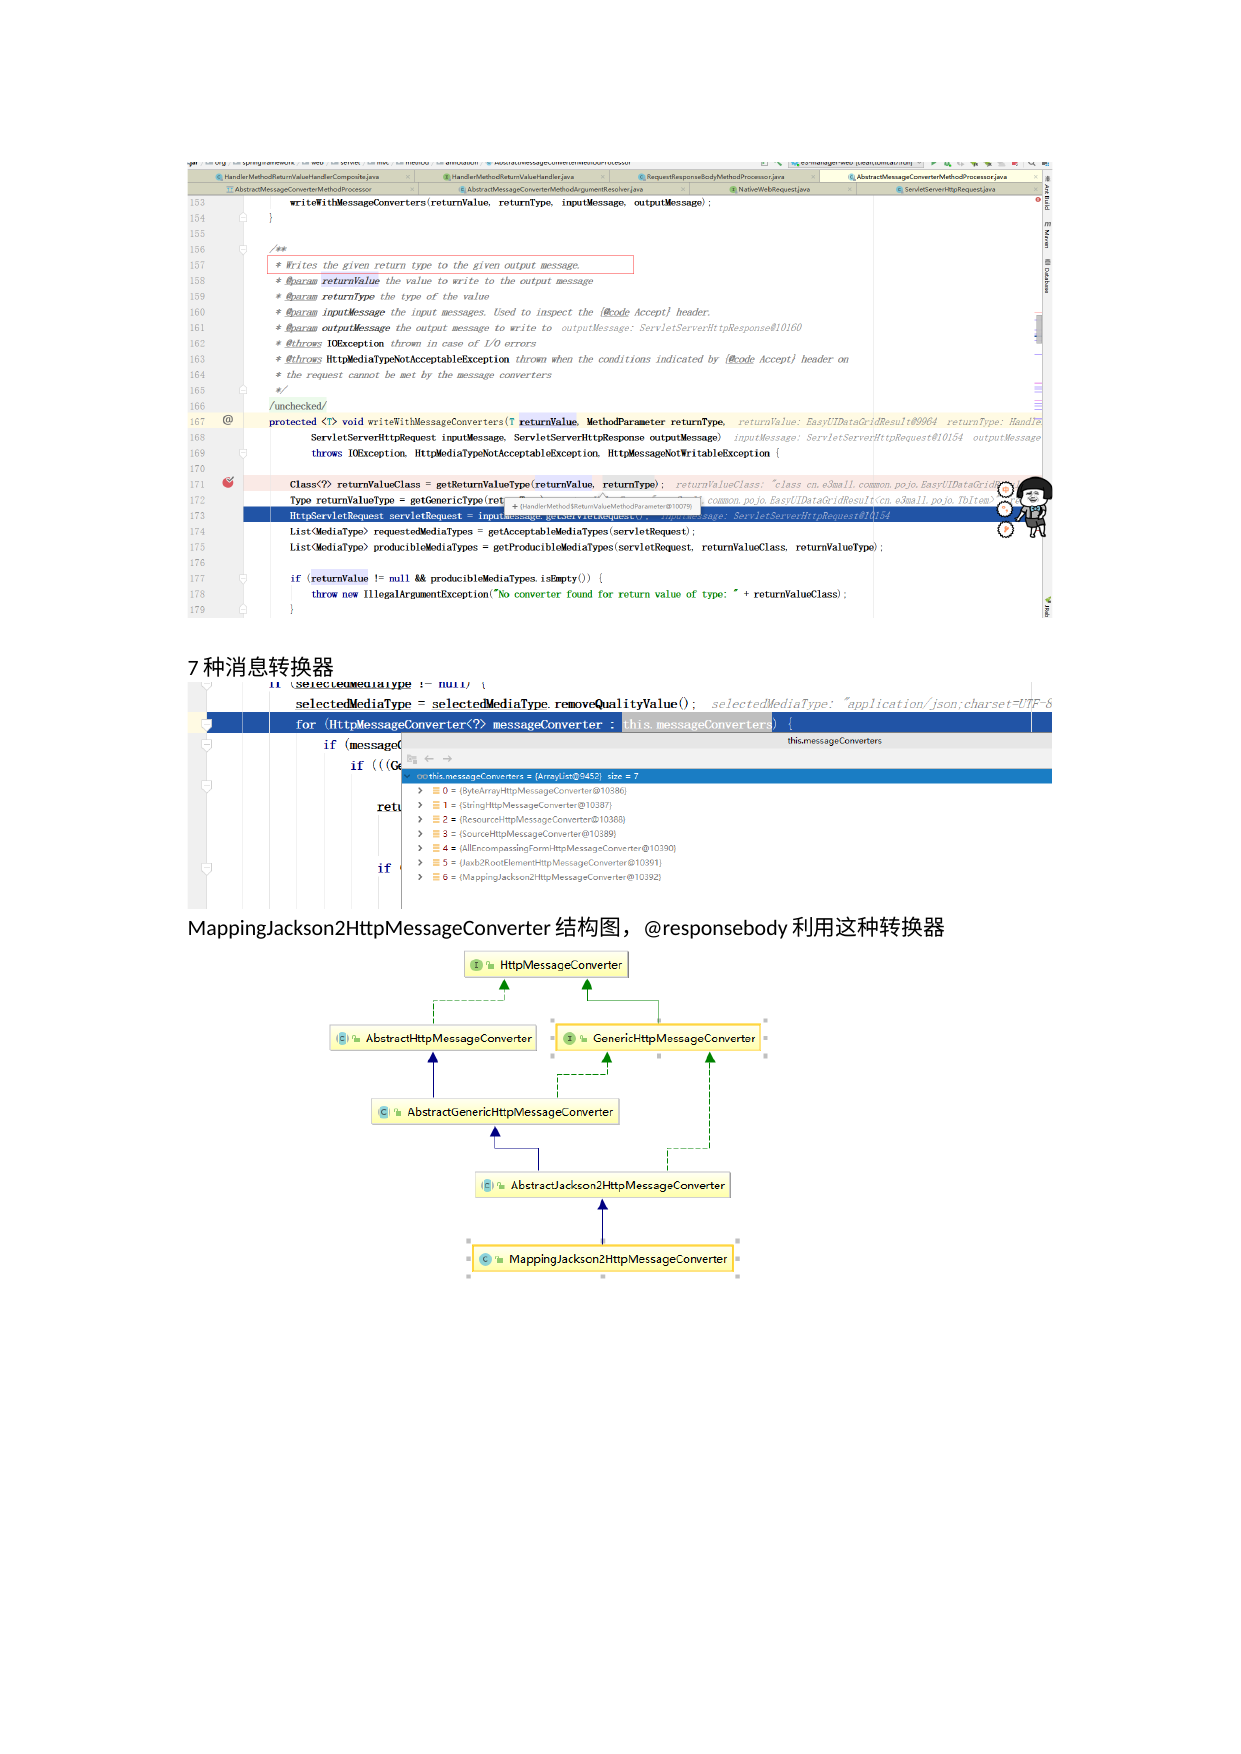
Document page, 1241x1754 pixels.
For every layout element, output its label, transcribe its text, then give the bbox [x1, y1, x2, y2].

picture [187, 942, 1053, 1326]
picture [187, 682, 1052, 909]
picture [187, 162, 1053, 618]
text 7种消息转换器 [187, 649, 1053, 682]
text MappingJackson2HttpMessageConverter结构图，@responsebody利用这种转换器 [187, 909, 1053, 942]
